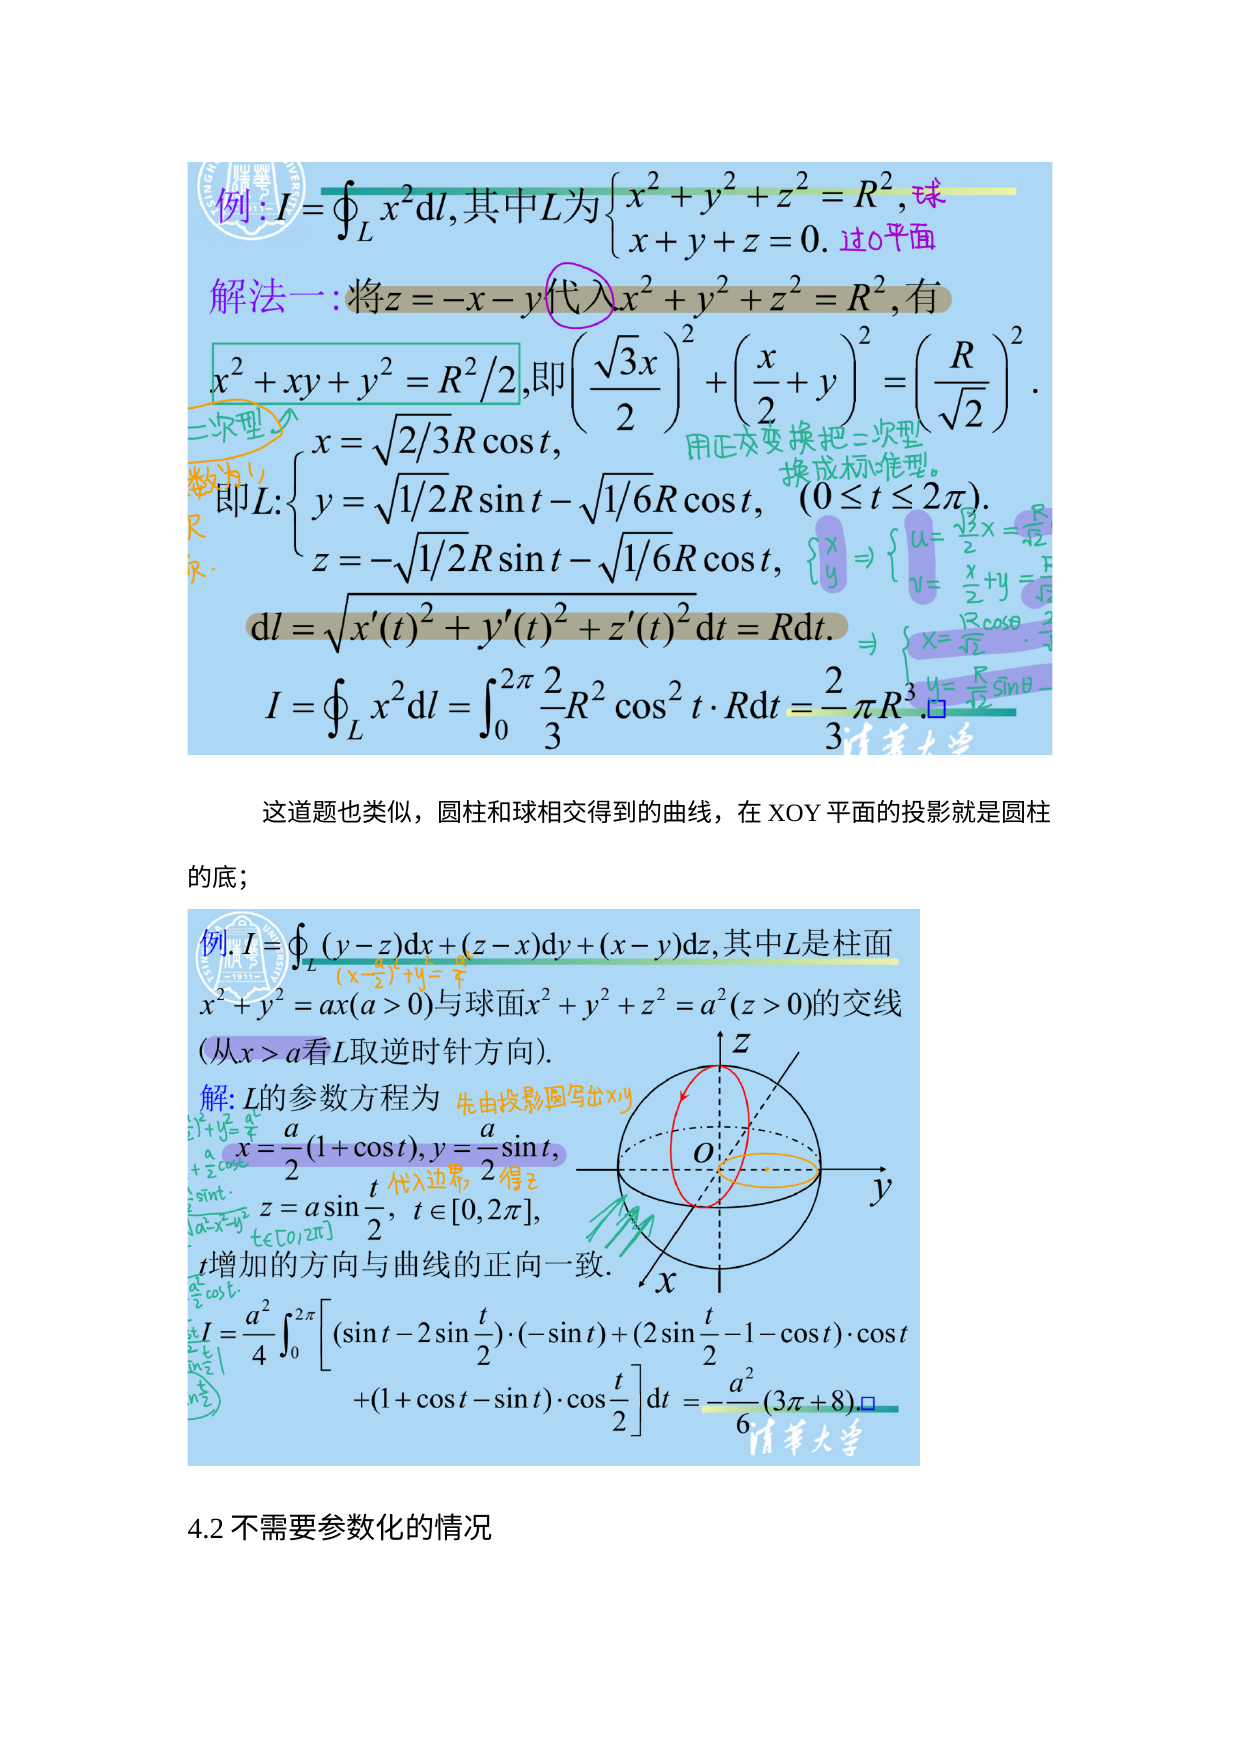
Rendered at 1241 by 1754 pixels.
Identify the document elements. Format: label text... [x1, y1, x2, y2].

picture [187, 162, 1053, 755]
text 这道题也类似，圆柱和球相交得到的曲线，在XOY平面的投影就是圆柱的底； [187, 779, 1053, 909]
picture [187, 909, 920, 1466]
list 4.2不需要参数化的情况 [187, 1494, 1053, 1559]
